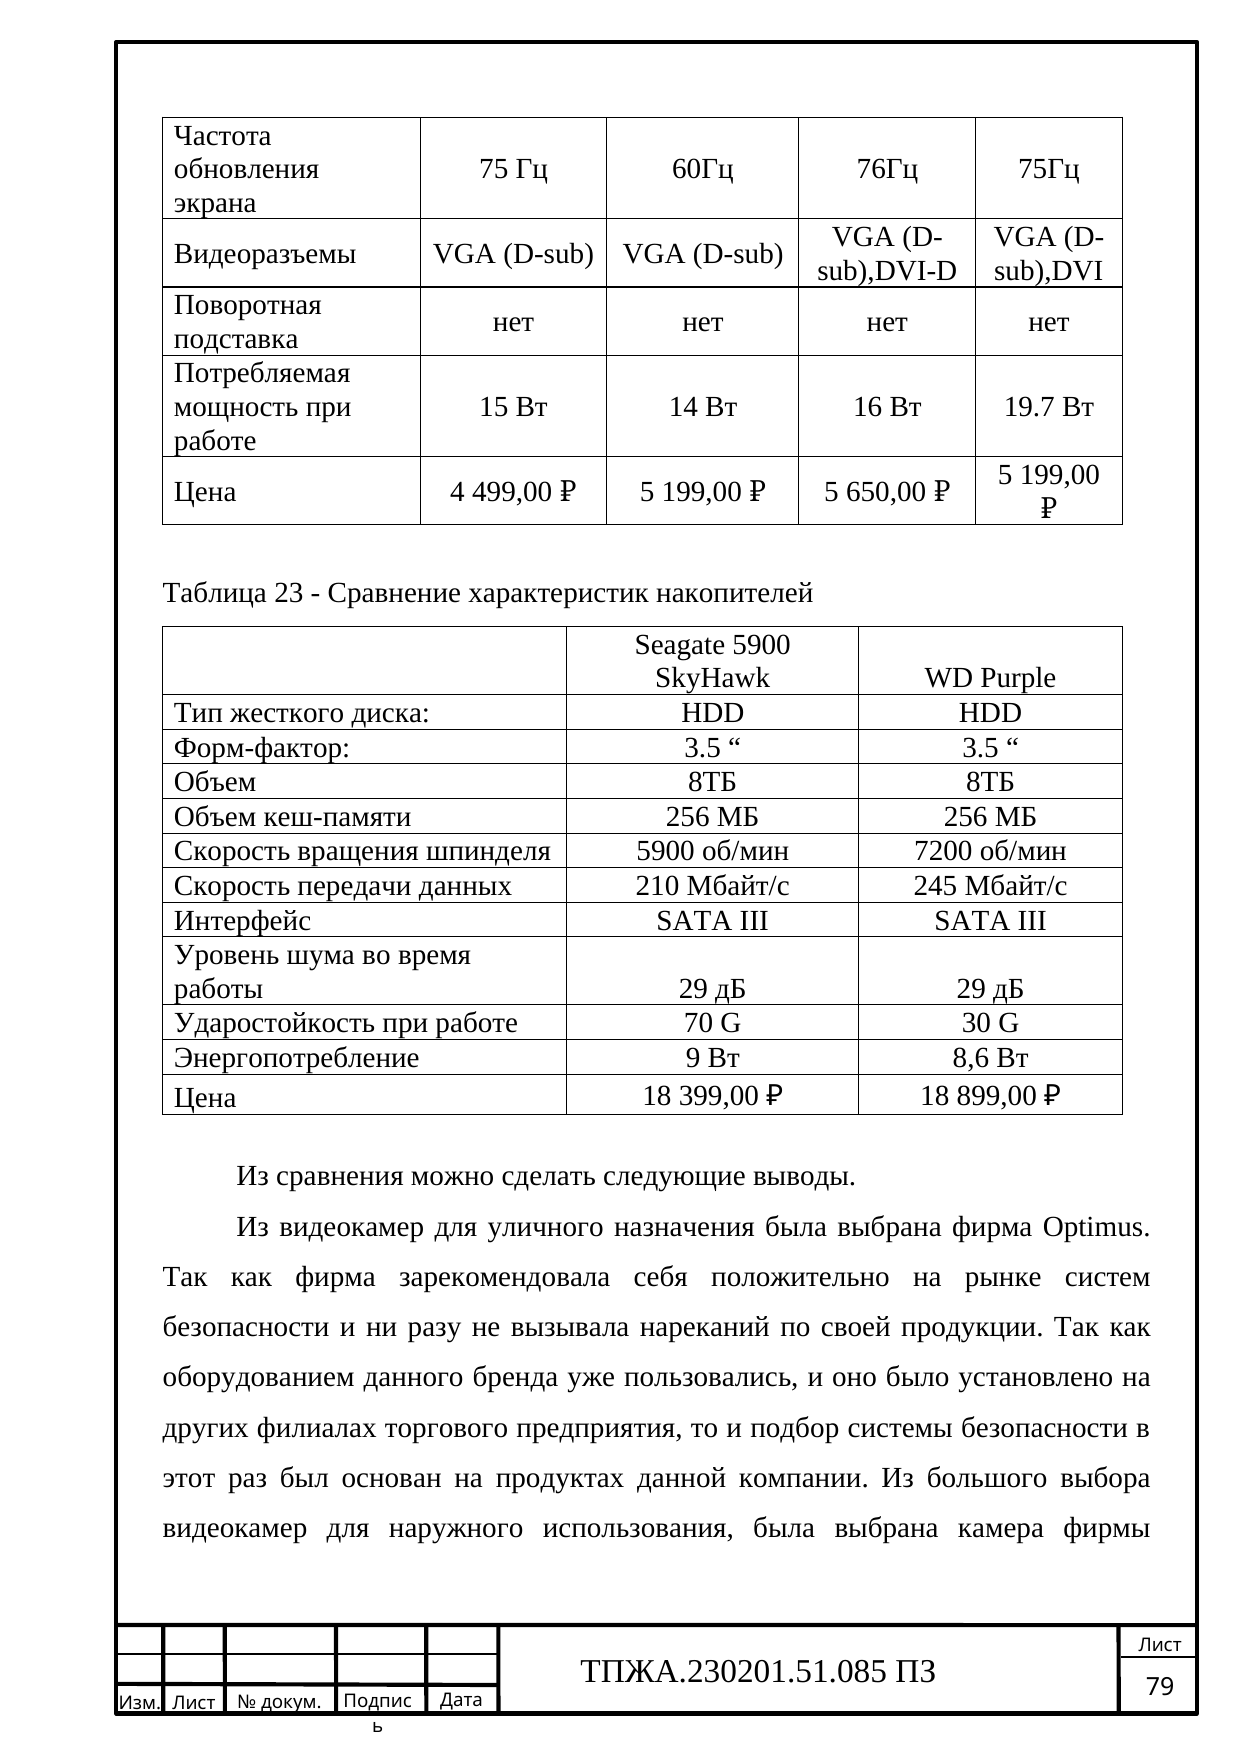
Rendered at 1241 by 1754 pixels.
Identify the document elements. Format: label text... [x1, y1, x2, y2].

table_cell 7200 об/мин [859, 834, 1122, 867]
table_cell нет [976, 288, 1122, 354]
table_cell 245 Мбайт/с [859, 868, 1122, 902]
table_cell Уровень шума во время работы [163, 937, 566, 1004]
table_cell 15 Вт [421, 356, 606, 456]
table_cell 5900 об/мин [567, 834, 858, 867]
table_cell нет [799, 288, 975, 354]
table_cell Форм-фактор: [163, 730, 566, 763]
table_cell VGA (D-sub) [421, 219, 606, 286]
table_cell Объем кеш-памяти [163, 799, 566, 832]
table_cell VGA (D-sub),DVI-D [799, 219, 975, 286]
table_cell 76Гц [799, 118, 975, 218]
table_cell 5 199,00 ₽ [607, 457, 798, 524]
table_cell 19.7 Вт [976, 356, 1122, 456]
table_cell 5 650,00 ₽ [799, 457, 975, 524]
table_cell HDD [859, 695, 1122, 729]
table_cell Энергопотребление [163, 1040, 566, 1073]
table_cell 18 899,00 ₽ [859, 1075, 1122, 1114]
table_cell 29 дБ [567, 937, 858, 1004]
table_cell Потребляемая мощность при работе [163, 356, 420, 456]
table_cell Видеоразъемы [163, 219, 420, 286]
table_cell 8ТБ [567, 764, 858, 798]
table_cell нет [421, 288, 606, 354]
table_cell SATA III [567, 903, 858, 936]
text Из сравнения можно сделать следующие выводы. [162, 1158, 1152, 1192]
text Таблица 23 - Сравнение характеристик накопителей [162, 576, 1152, 609]
table_header Seagate 5900 SkyHawk [567, 627, 858, 694]
table_cell 3.5 “ [567, 730, 858, 763]
table_cell 70 G [567, 1005, 858, 1039]
table_cell Цена [163, 457, 420, 524]
table_cell 14 Вт [607, 356, 798, 456]
table_header WD Purple [859, 627, 1122, 694]
table_cell 5 199,00 ₽ [976, 457, 1122, 524]
table_cell Интерфейс [163, 903, 566, 936]
table_cell 75 Гц [421, 118, 606, 218]
table_cell 256 МБ [859, 799, 1122, 832]
table_cell нет [607, 288, 798, 354]
table_cell Скорость вращения шпинделя [163, 834, 566, 867]
table_cell 4 499,00 ₽ [421, 457, 606, 524]
table_cell 60Гц [607, 118, 798, 218]
table_cell Объем [163, 764, 566, 798]
table_cell 8,6 Вт [859, 1040, 1122, 1073]
table_cell SATA III [859, 903, 1122, 936]
table_cell VGA (D-sub),DVI [976, 219, 1122, 286]
table_cell 30 G [859, 1005, 1122, 1039]
table_cell Тип жесткого диска: [163, 695, 566, 729]
table_cell 29 дБ [859, 937, 1122, 1004]
table_cell Ударостойкость при работе [163, 1005, 566, 1039]
table_cell 256 МБ [567, 799, 858, 832]
table_cell VGA (D-sub) [607, 219, 798, 286]
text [162, 1209, 1152, 1544]
table_cell Цена [163, 1075, 566, 1114]
table_cell Частота обновления экрана [163, 118, 420, 218]
table_cell HDD [567, 695, 858, 729]
table_cell 16 Вт [799, 356, 975, 456]
table_cell 18 399,00 ₽ [567, 1075, 858, 1114]
table_header [163, 627, 566, 694]
table_cell 8ТБ [859, 764, 1122, 798]
table_cell 3.5 “ [859, 730, 1122, 763]
table_cell Скорость передачи данных [163, 868, 566, 902]
table_cell 210 Мбайт/с [567, 868, 858, 902]
table_cell 75Гц [976, 118, 1122, 218]
table_cell 9 Вт [567, 1040, 858, 1073]
table_cell Поворотная подставка [163, 288, 420, 354]
